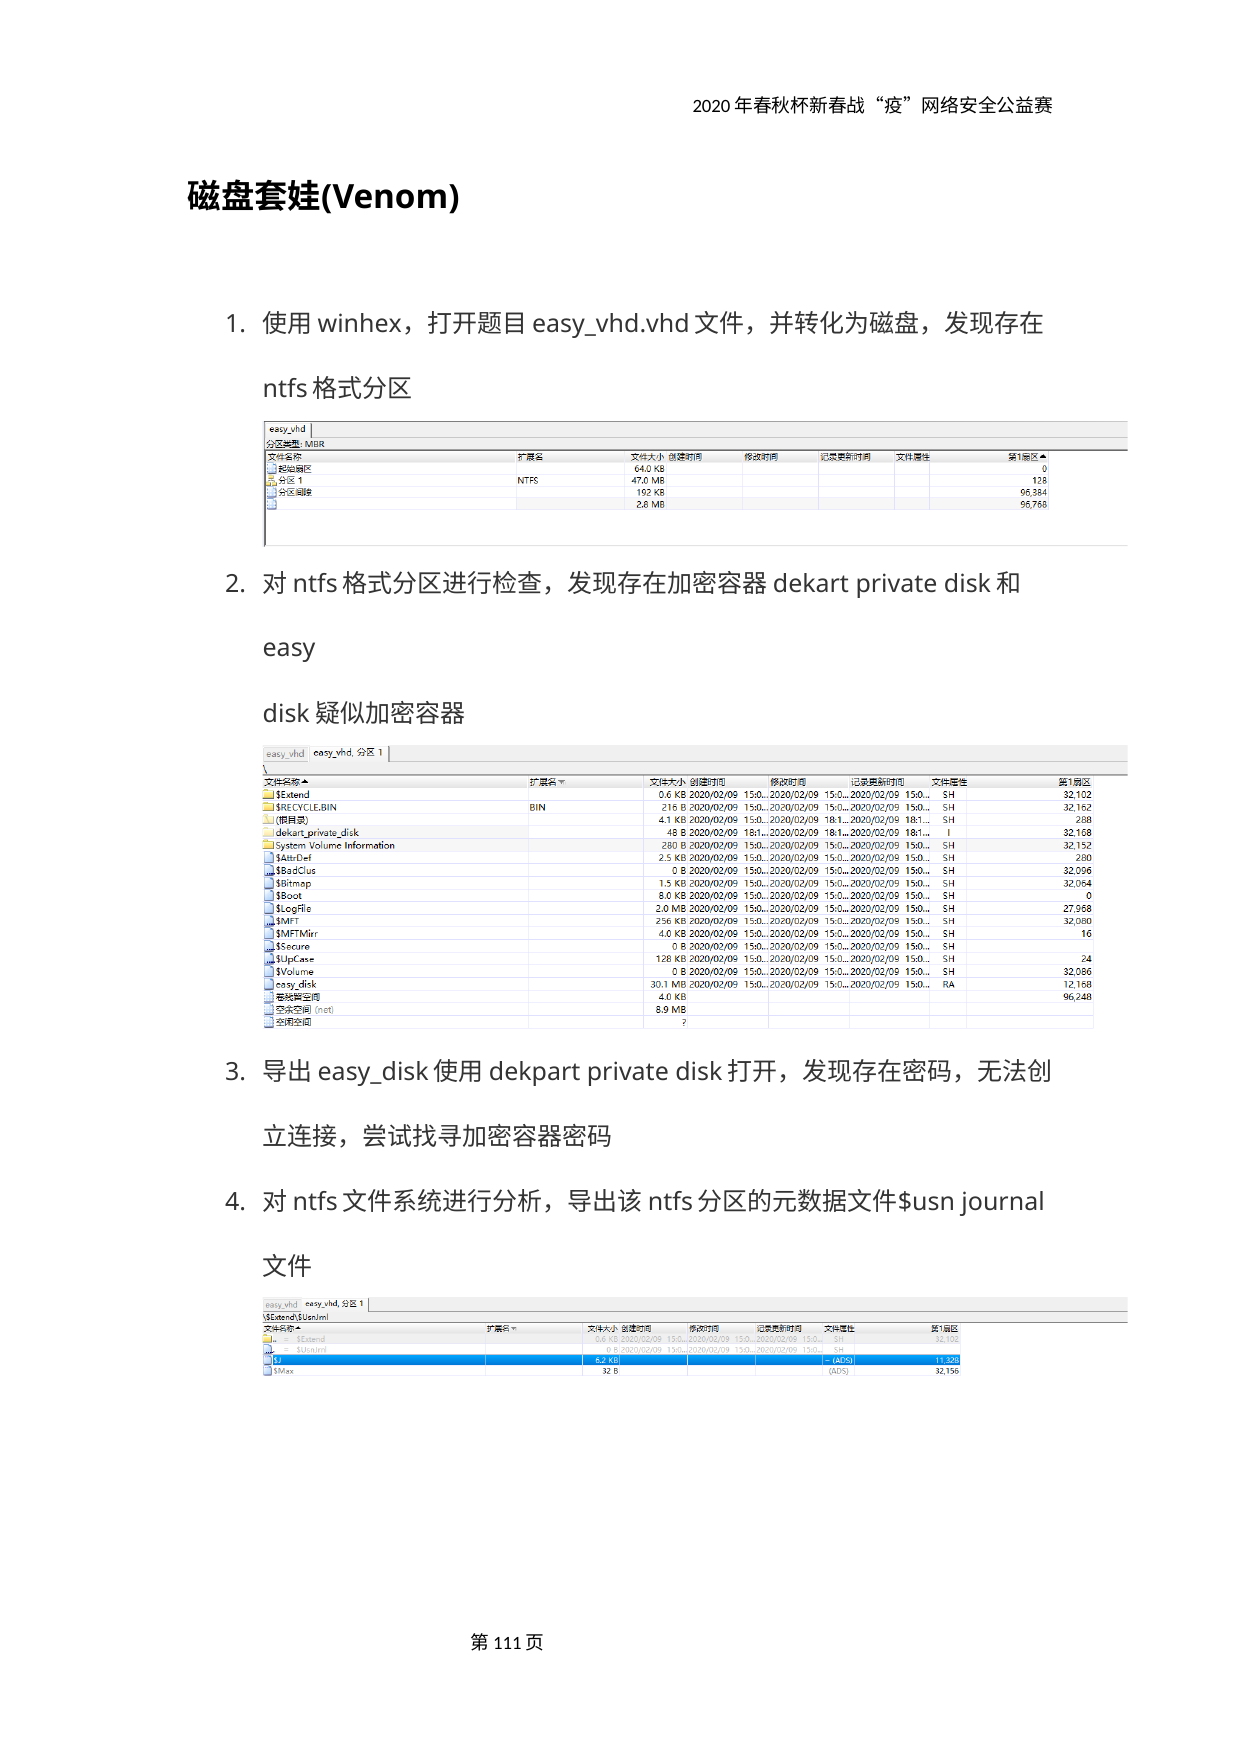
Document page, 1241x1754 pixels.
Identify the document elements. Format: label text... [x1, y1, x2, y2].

list 导出easy_disk使用dekpart private disk打开，发现存在密码，无法创立连接，尝试找寻加密容器密码 [225, 1037, 1053, 1167]
picture [262, 421, 1128, 547]
picture [262, 1297, 1128, 1524]
subtitle 磁盘套娃(Venom) [187, 162, 1053, 227]
picture [262, 745, 1128, 1037]
